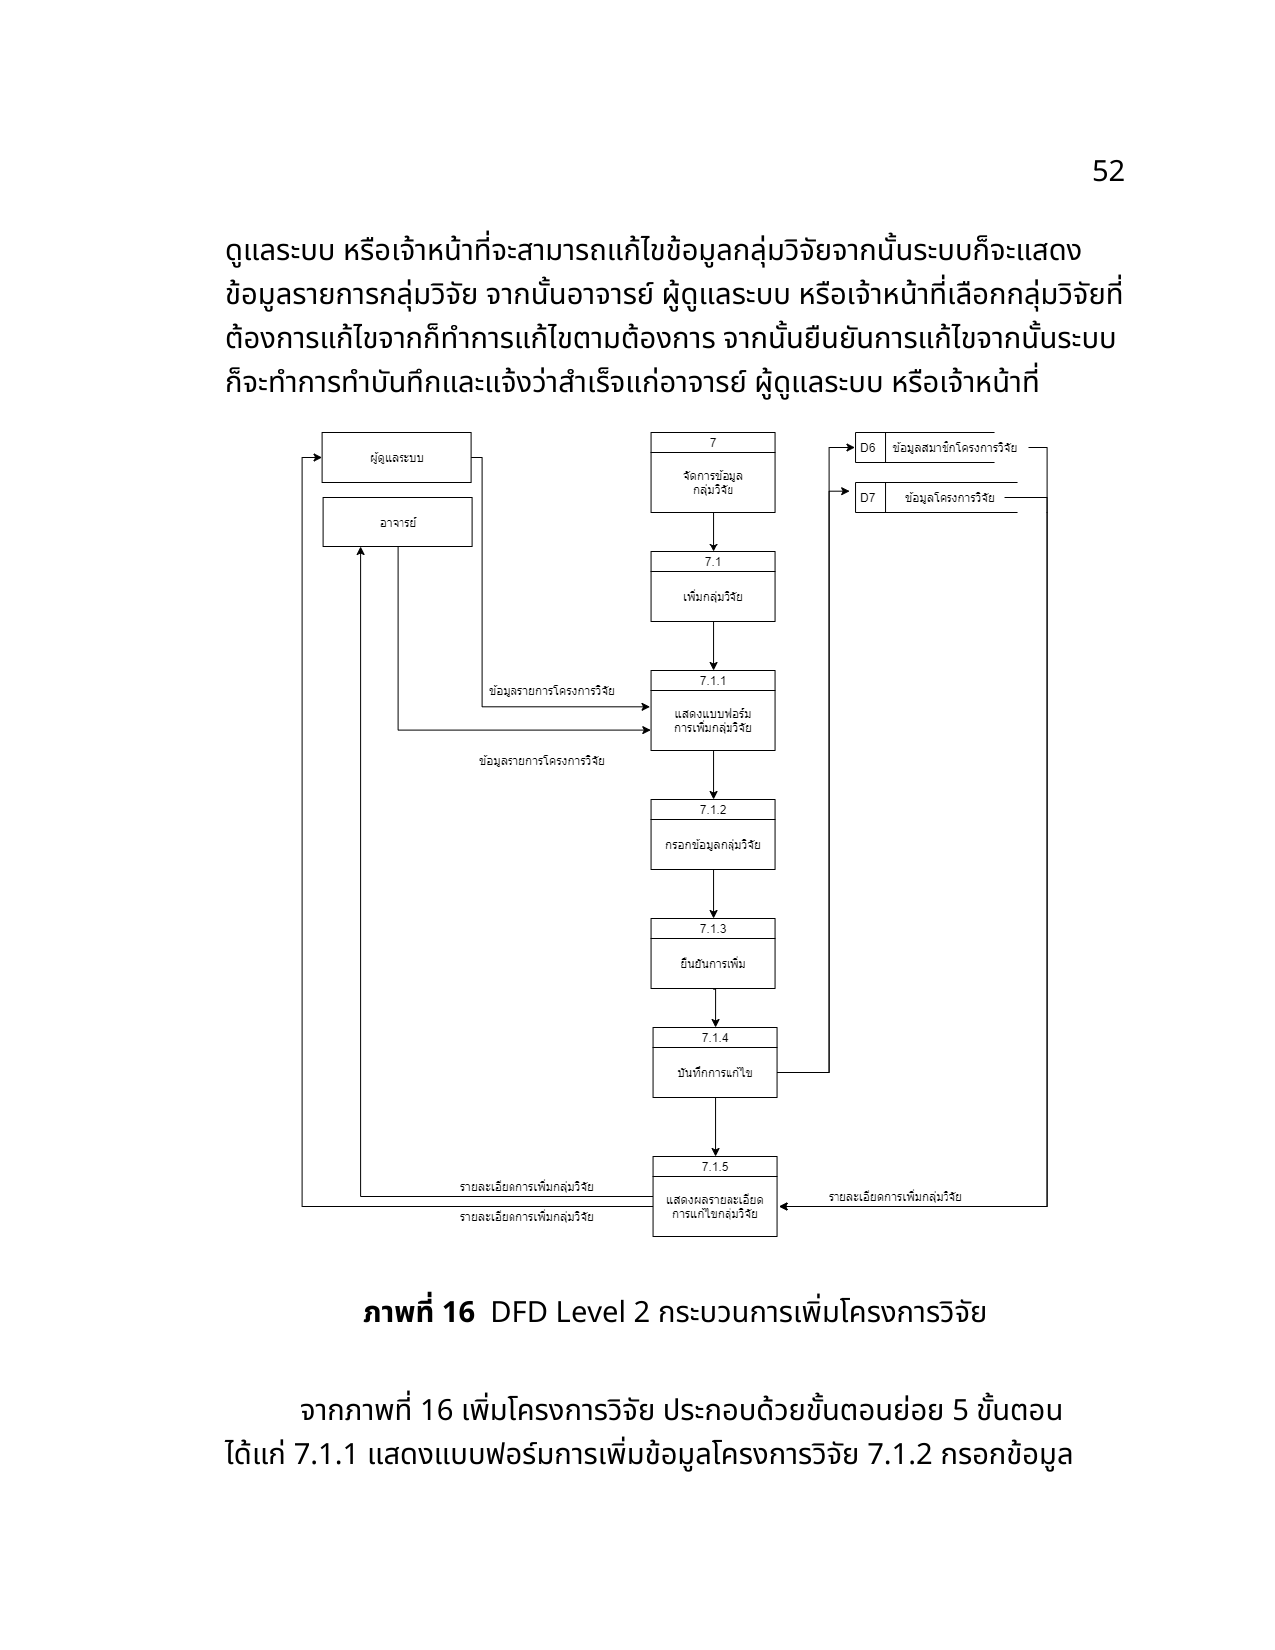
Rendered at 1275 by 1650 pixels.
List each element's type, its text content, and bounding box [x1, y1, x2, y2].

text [225, 1389, 1125, 1478]
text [225, 229, 1125, 406]
text ภาพที่ 16 DFD Level 2 กระบวนการเพิ่มโครงการวิจัย [225, 1291, 1125, 1335]
picture [293, 430, 1057, 1238]
